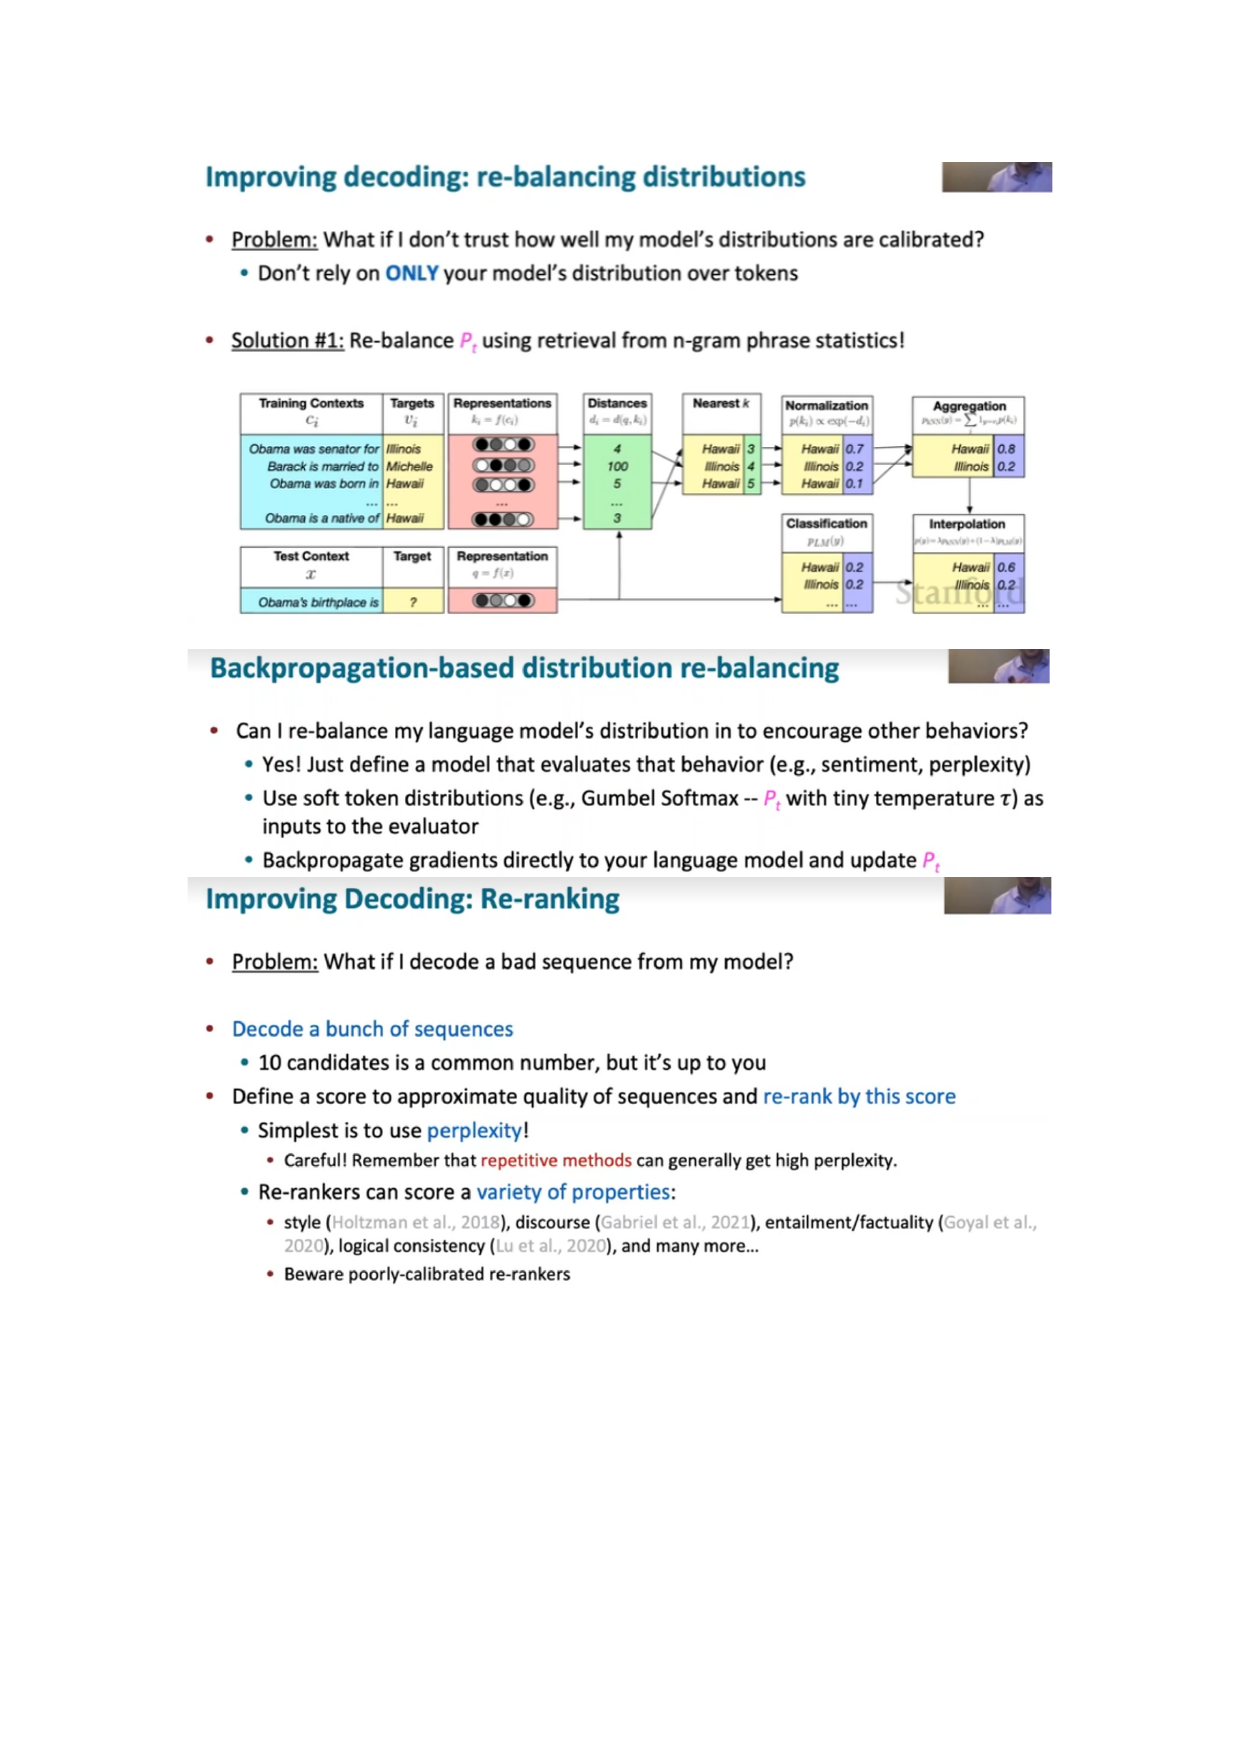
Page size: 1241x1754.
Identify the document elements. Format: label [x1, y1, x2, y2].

picture [187, 162, 1053, 627]
picture [187, 649, 1052, 1285]
